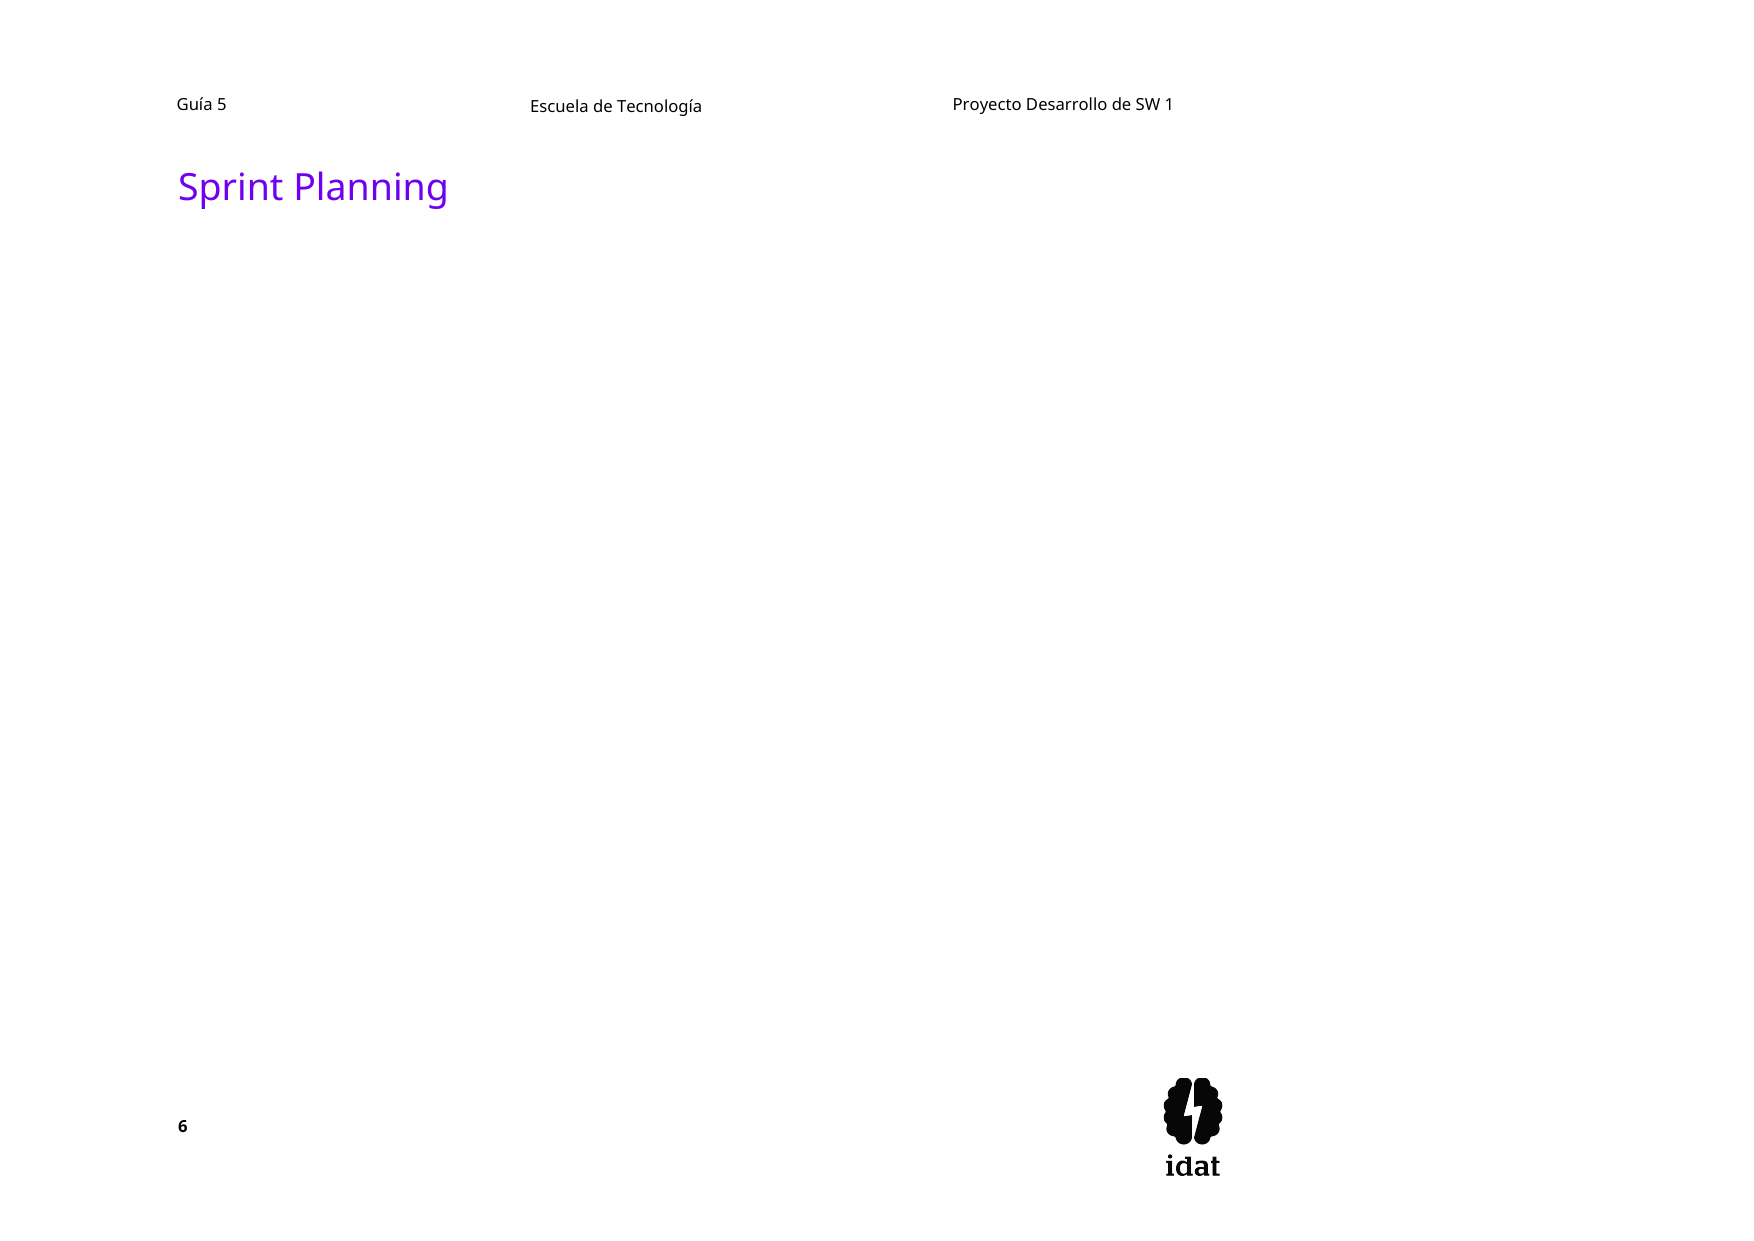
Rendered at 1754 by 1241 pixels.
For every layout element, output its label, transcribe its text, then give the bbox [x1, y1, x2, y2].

text Sprint Planning [178, 160, 1577, 211]
picture [1163, 1078, 1223, 1176]
